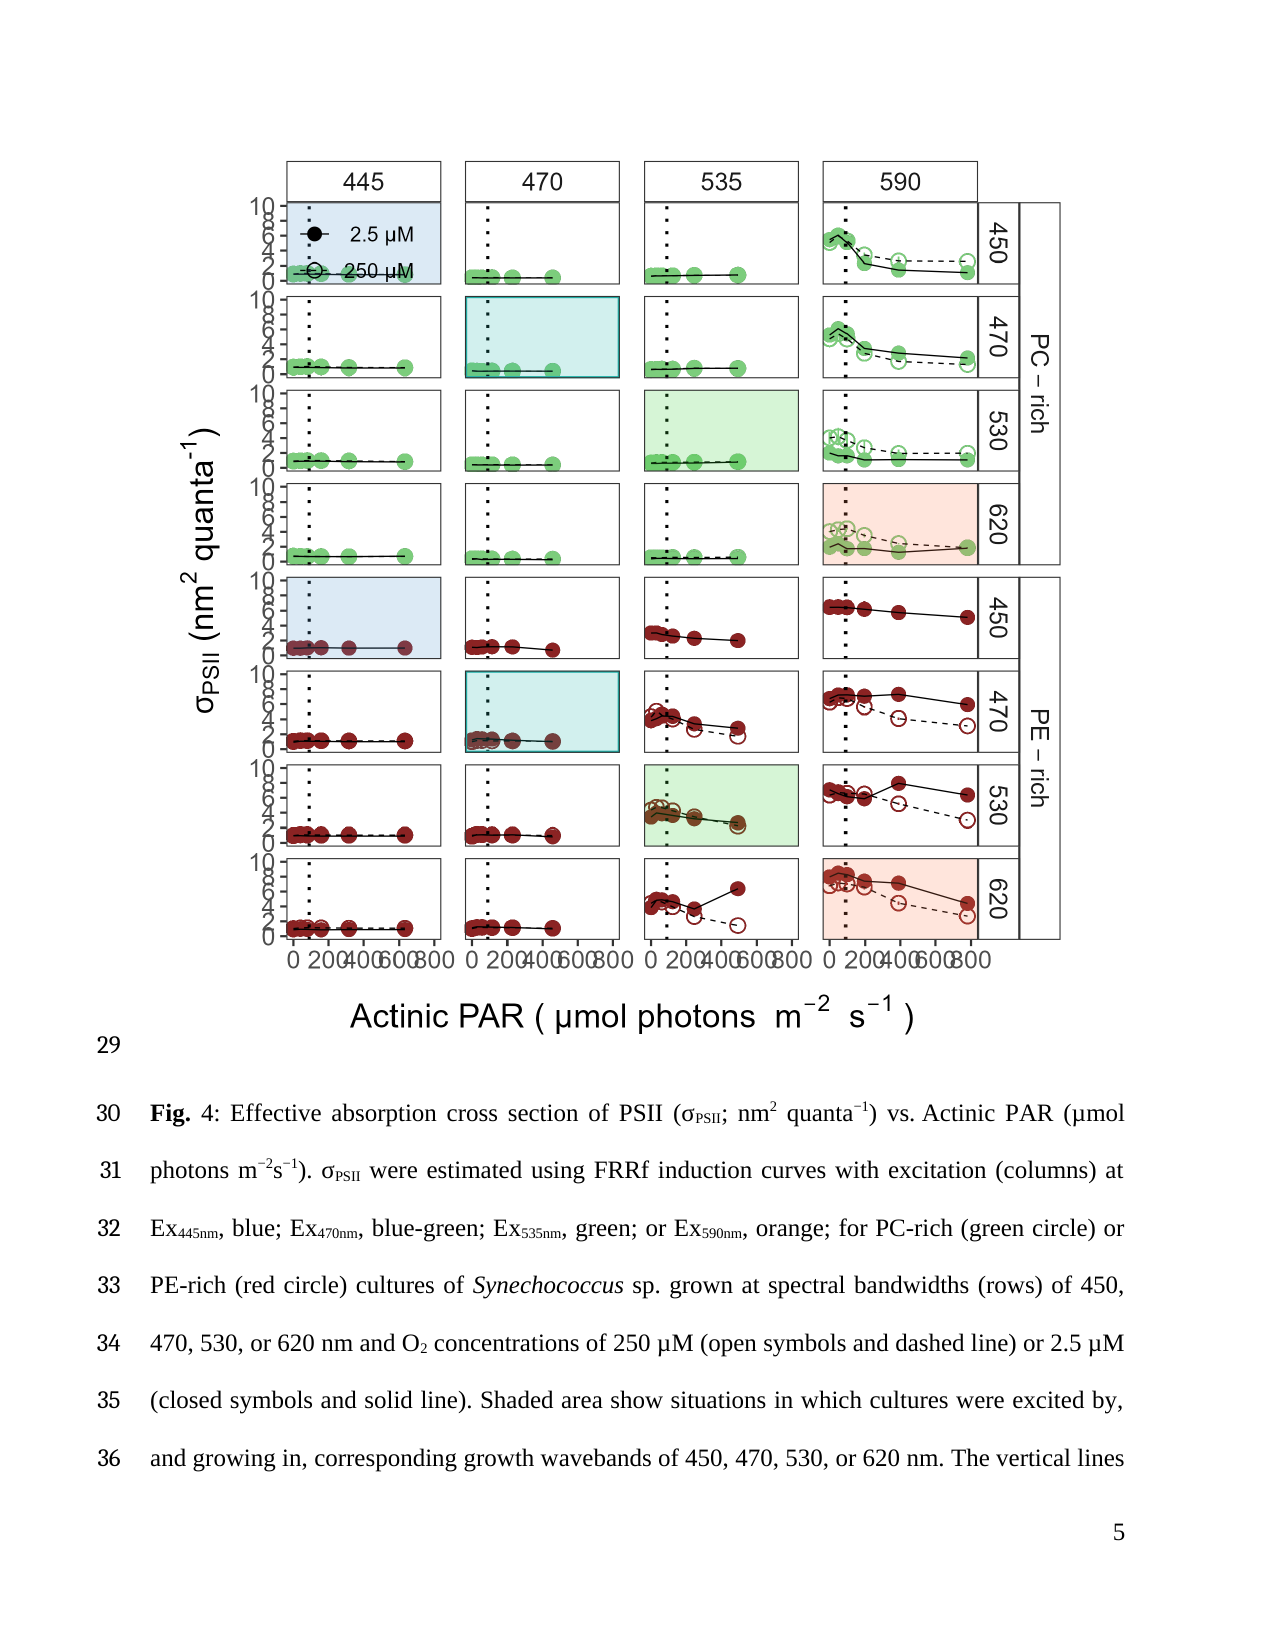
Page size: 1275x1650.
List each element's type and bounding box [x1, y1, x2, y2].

text [150, 1098, 1125, 1472]
picture [168, 150, 1072, 1053]
